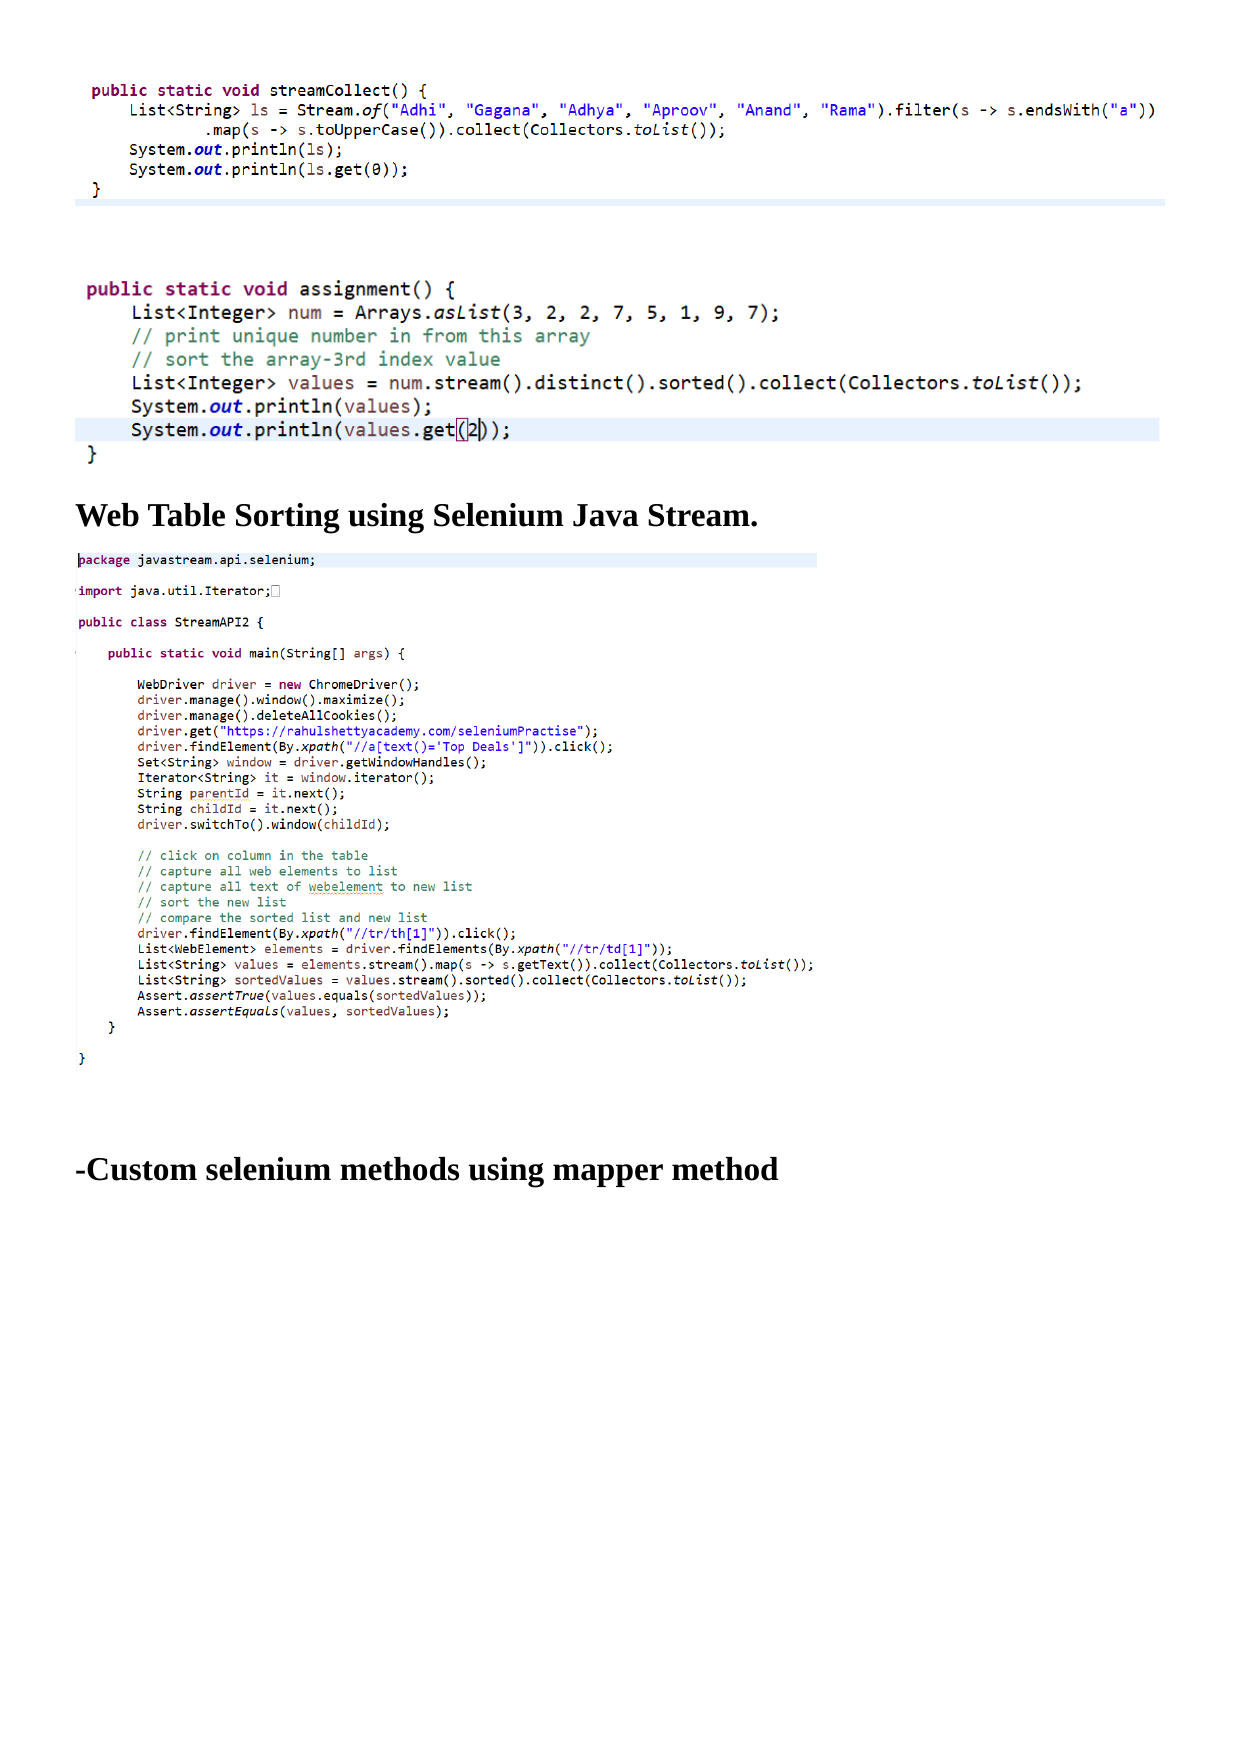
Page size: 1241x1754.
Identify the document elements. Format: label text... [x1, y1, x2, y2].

text -Custom selenium methods using mapper method [75, 1149, 1165, 1187]
text Web Table Sorting using Selenium Java Stream. [75, 495, 1165, 533]
